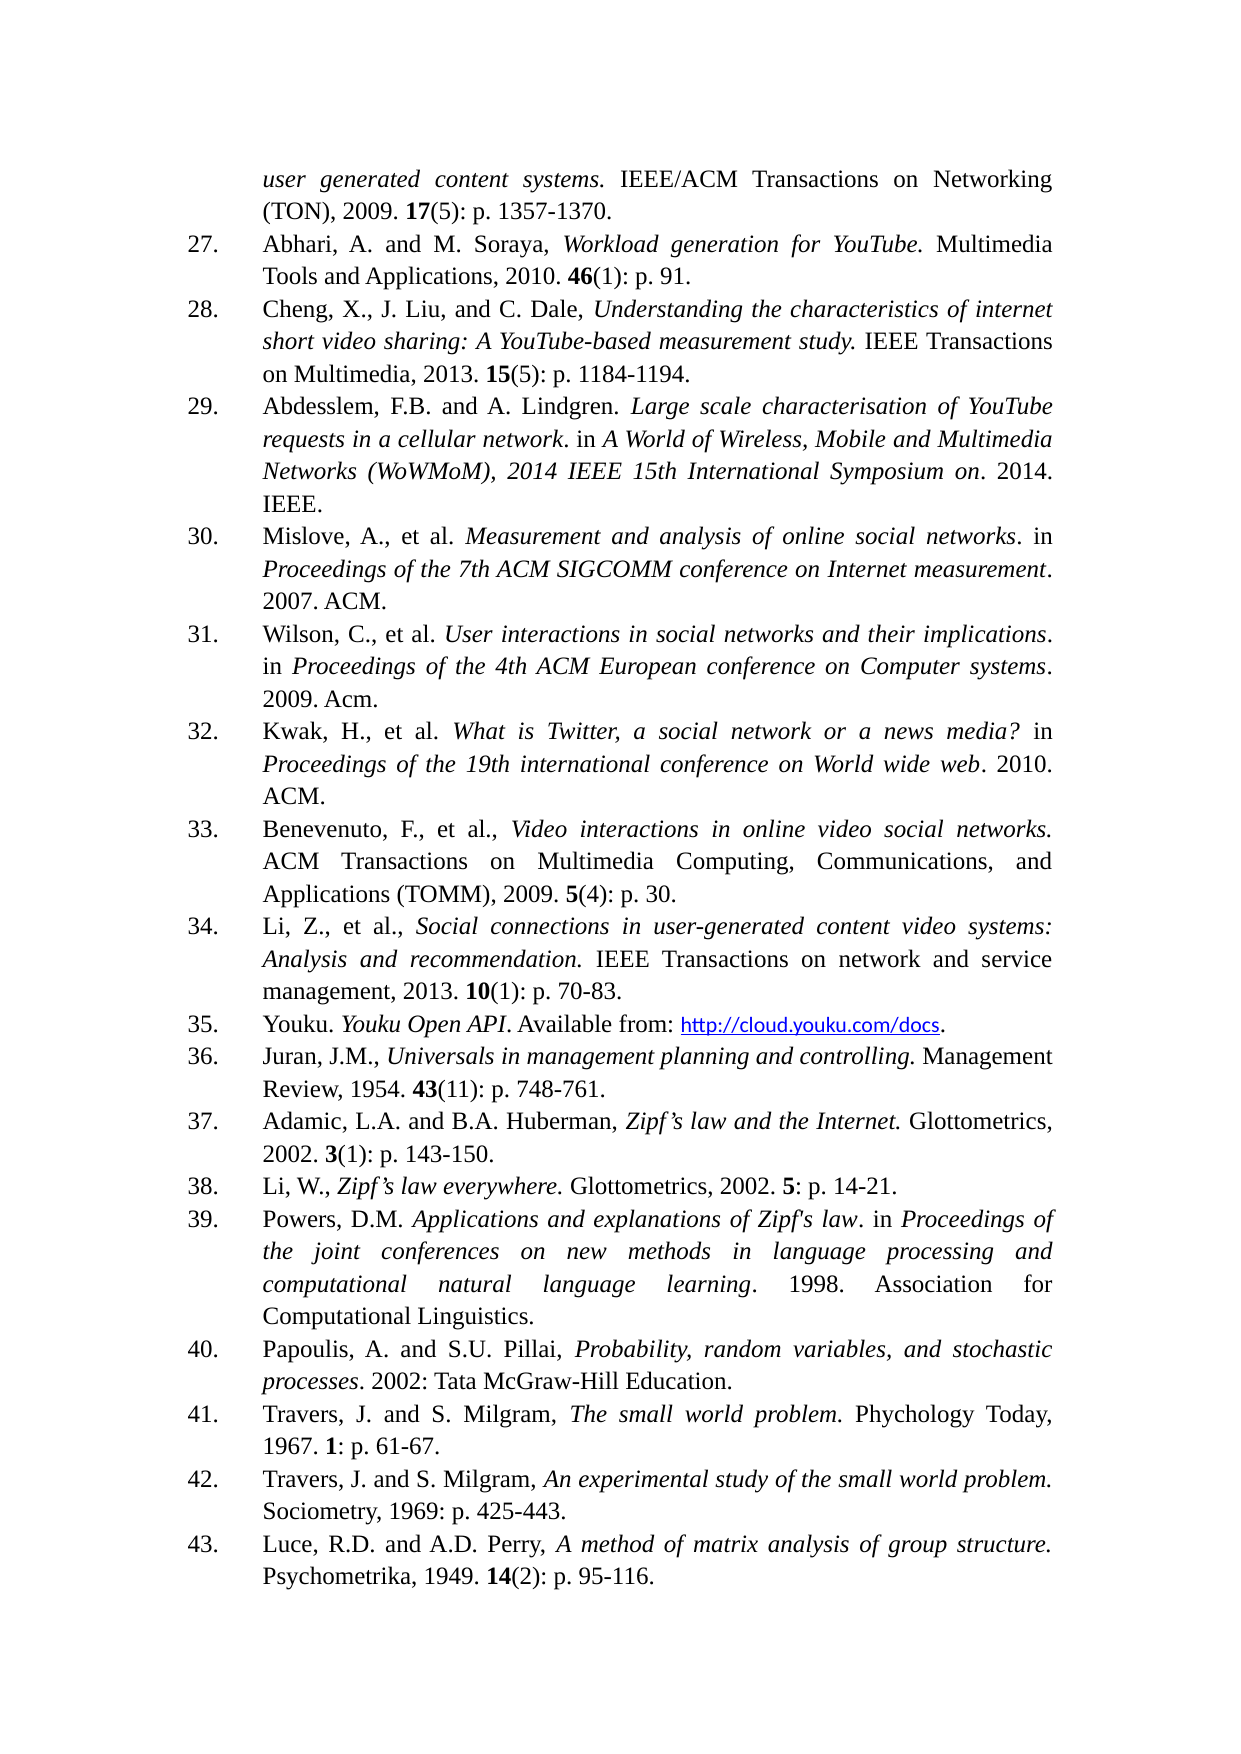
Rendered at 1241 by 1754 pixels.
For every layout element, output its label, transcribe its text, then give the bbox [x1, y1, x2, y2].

text 27. Abhari, A. and M. Soraya, Workload generation for YouTube. Multimedia Tools and Applications, 2010. 46(1): p. 91. [187, 227, 1053, 292]
text 33. Benevenuto, F., et al., Video interactions in online video social networks. ACM Transactions on Multimedia Computing, Communications, and Applications (TOMM), 2009. 5(4): p. 30. [187, 812, 1053, 909]
text 35. Youku. Youku Open API. Available from: http://cloud.youku.com/docs. [187, 1007, 1053, 1039]
text 30. Mislove, A., et al. Measurement and analysis of online social networks. in Proceedings of the 7th ACM SIGCOMM conference on Internet measurement. 2007. ACM. [187, 519, 1053, 617]
text 28. Cheng, X., J. Liu, and C. Dale, Understanding the characteristics of internet short video sharing: A YouTube-based measurement study. IEEE Transactions on Multimedia, 2013. 15(5): p. 1184-1194. [187, 292, 1053, 389]
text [187, 162, 1053, 227]
text 39. Powers, D.M. Applications and explanations of Zipf's law. in Proceedings of the joint conferences on new methods in language processing and computational natural language learning. 1998. Association for Computational Linguistics. [187, 1202, 1053, 1332]
text 31. Wilson, C., et al. User interactions in social networks and their implications. in Proceedings of the 4th ACM European conference on Computer systems. 2009. Acm. [187, 617, 1053, 714]
text 41. Travers, J. and S. Milgram, The small world problem. Phychology Today, 1967. 1: p. 61-67. [187, 1397, 1053, 1462]
text 34. Li, Z., et al., Social connections in user-generated content video systems: Analysis and recommendation. IEEE Transactions on network and service management, 2013. 10(1): p. 70-83. [187, 909, 1053, 1007]
text 40. Papoulis, A. and S.U. Pillai, Probability, random variables, and stochastic processes. 2002: Tata McGraw-Hill Education. [187, 1332, 1053, 1397]
text 43. Luce, R.D. and A.D. Perry, A method of matrix analysis of group structure. Psychometrika, 1949. 14(2): p. 95-116. [187, 1527, 1053, 1592]
text 38. Li, W., Zipf’s law everywhere. Glottometrics, 2002. 5: p. 14-21. [187, 1169, 1053, 1202]
text 29. Abdesslem, F.B. and A. Lindgren. Large scale characterisation of YouTube requests in a cellular network. in A World of Wireless, Mobile and Multimedia Networks (WoWMoM), 2014 IEEE 15th International Symposium on. 2014. IEEE. [187, 389, 1053, 519]
text 36. Juran, J.M., Universals in management planning and controlling. Management Review, 1954. 43(11): p. 748-761. [187, 1039, 1053, 1104]
text 37. Adamic, L.A. and B.A. Huberman, Zipf’s law and the Internet. Glottometrics, 2002. 3(1): p. 143-150. [187, 1104, 1053, 1169]
text 32. Kwak, H., et al. What is Twitter, a social network or a news media? in Proceedings of the 19th international conference on World wide web. 2010. ACM. [187, 714, 1053, 812]
text 42. Travers, J. and S. Milgram, An experimental study of the small world problem. Sociometry, 1969: p. 425-443. [187, 1462, 1053, 1527]
